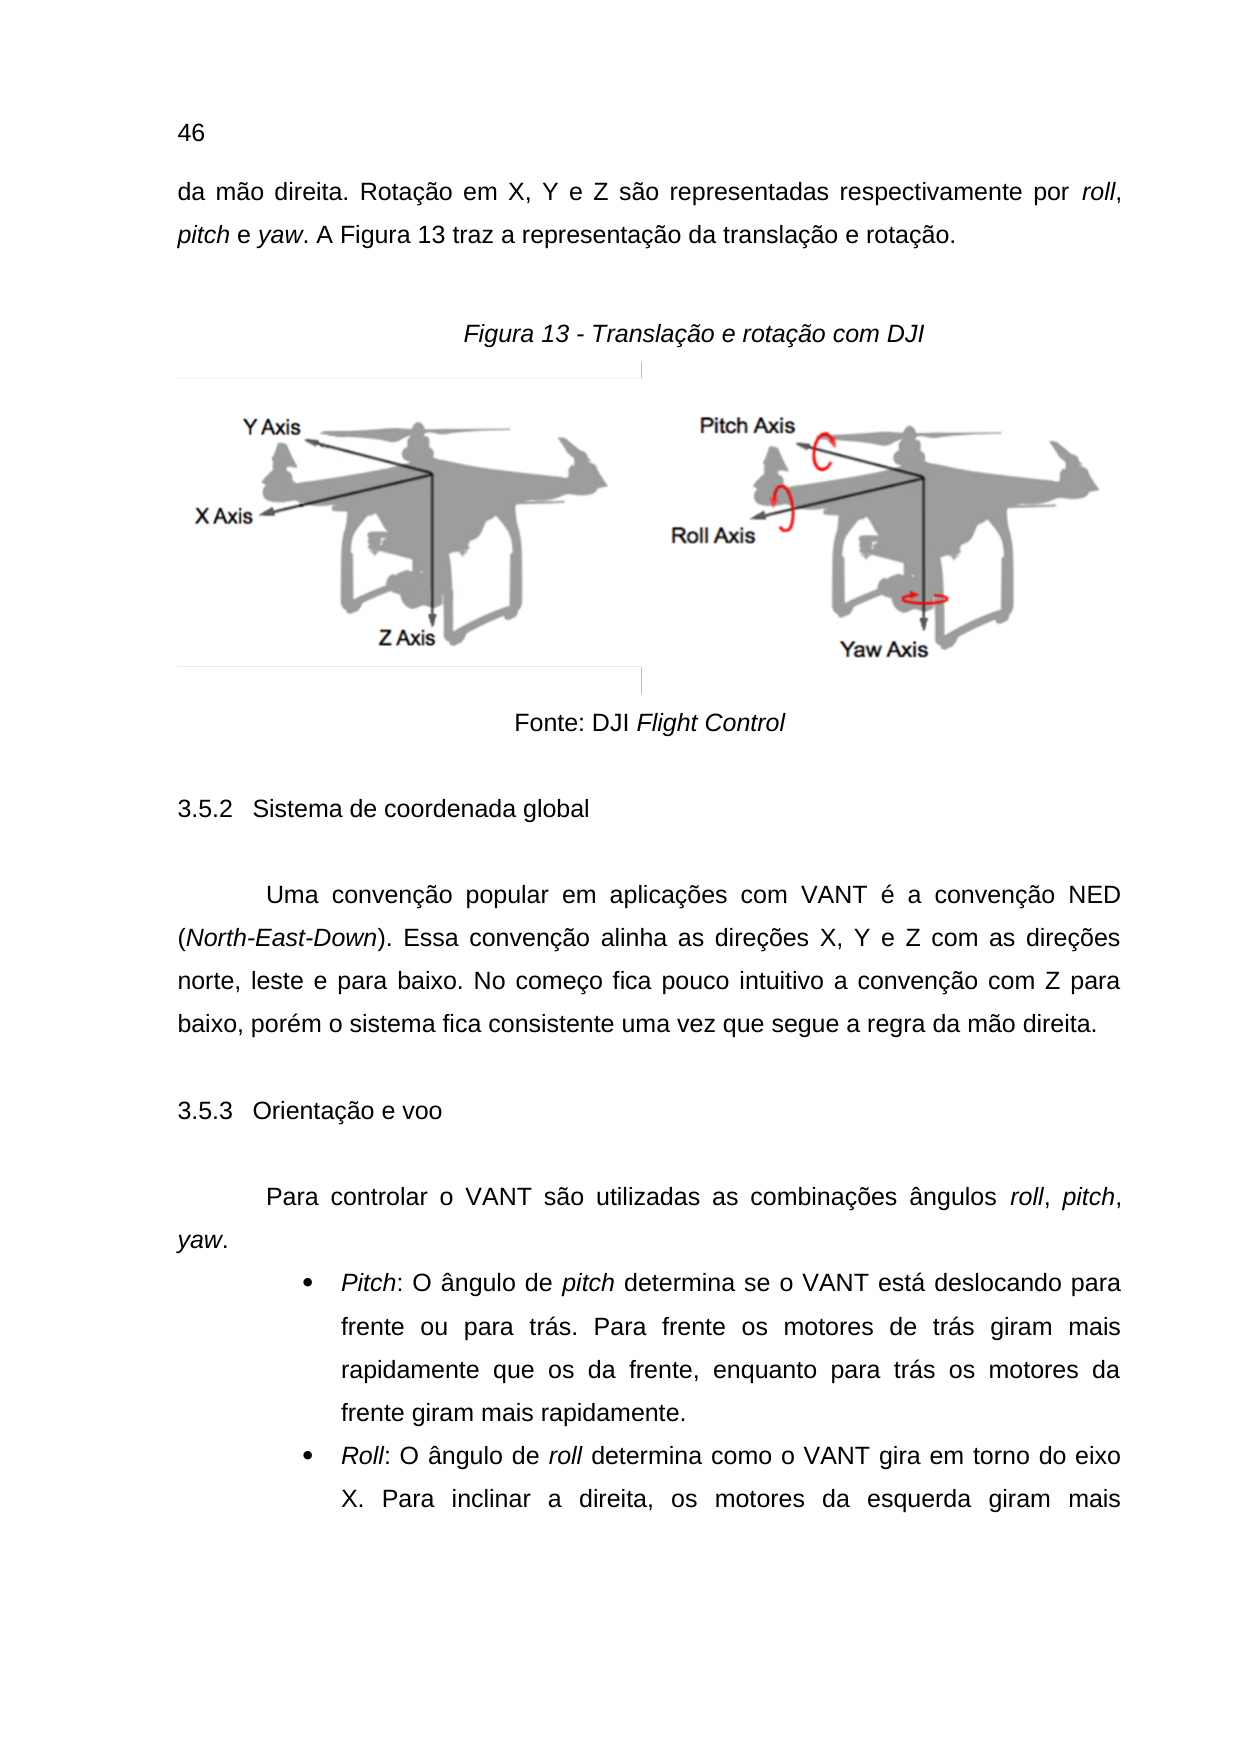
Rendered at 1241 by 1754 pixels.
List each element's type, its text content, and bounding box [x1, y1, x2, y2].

subtitle Orientação e voo [177, 1096, 1122, 1124]
picture [177, 362, 1168, 694]
text Para controlar o VANT são utilizadas as combinações ângulos roll, pitch, yaw. [177, 1182, 1122, 1254]
list Pitch: O ângulo de pitch determina se o VANT está deslocando para frente ou para trás. Para frente os motores de trás giram mais rapidamente que os da frente, enquanto para trás os motores da frente giram mais rapidamente. [303, 1268, 1122, 1426]
text Figura - Translação e rotação com DJI [177, 319, 1122, 348]
text Uma convenção popular em aplicações com VANT é a convenção NED (North-East-Down). Essa convenção alinha as direções X, Y e Z com as direções norte, leste e para baixo. No começo fica pouco intuitivo a convenção com Z para baixo, porém o sistema fica consistente uma vez que segue a regra da mão direita. [177, 880, 1122, 1038]
subtitle Sistema de coordenada global [177, 794, 1122, 823]
text Fonte: DJI Flight Control [177, 708, 1122, 736]
